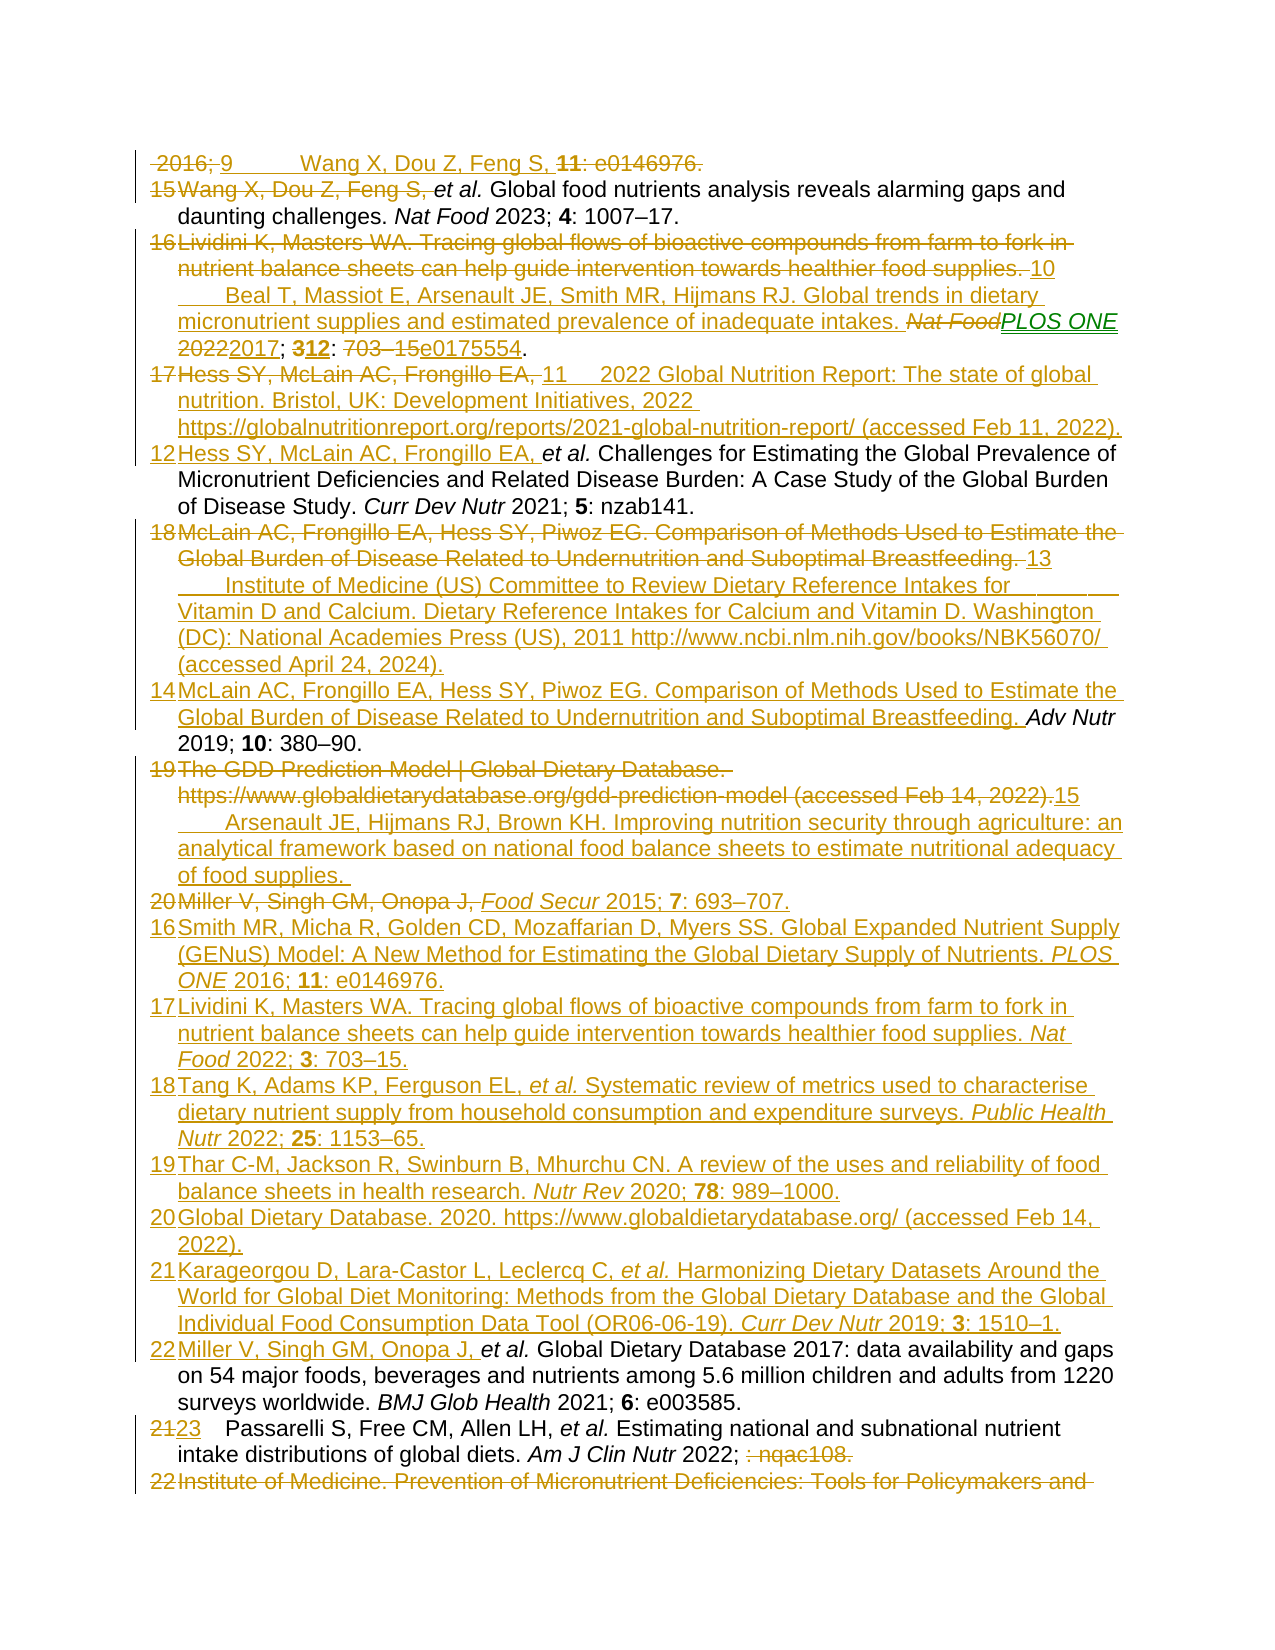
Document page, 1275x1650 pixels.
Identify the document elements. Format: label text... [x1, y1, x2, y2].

text et al. Global food nutrients analysis reveals alarming gaps and daunting challenges. Nat Food 2023; 4: 1007–17. [150, 176, 1125, 229]
text Adv Nutr 2019; 10: 380–90. [150, 677, 1125, 756]
text et al. Challenges for Estimating the Global Prevalence of Micronutrient Deficiencies and Related Disease Burden: A Case Study of the Global Burden of Disease Study. Curr Dev Nutr 2021; 5: nzab141. [150, 440, 1125, 519]
text Passarelli S, Free CM, Allen LH, et al. Estimating national and subnational nutrient intake distributions of global diets. Am J Clin Nutr 2022; [150, 1415, 1125, 1468]
text ; : . [150, 229, 1125, 361]
text et al. Global Dietary Database 2017: data availability and gaps on 54 major foods, beverages and nutrients among 5.6 million children and adults from 1220 surveys worldwide. BMJ Glob Health 2021; 6: e003585. [150, 1336, 1125, 1415]
